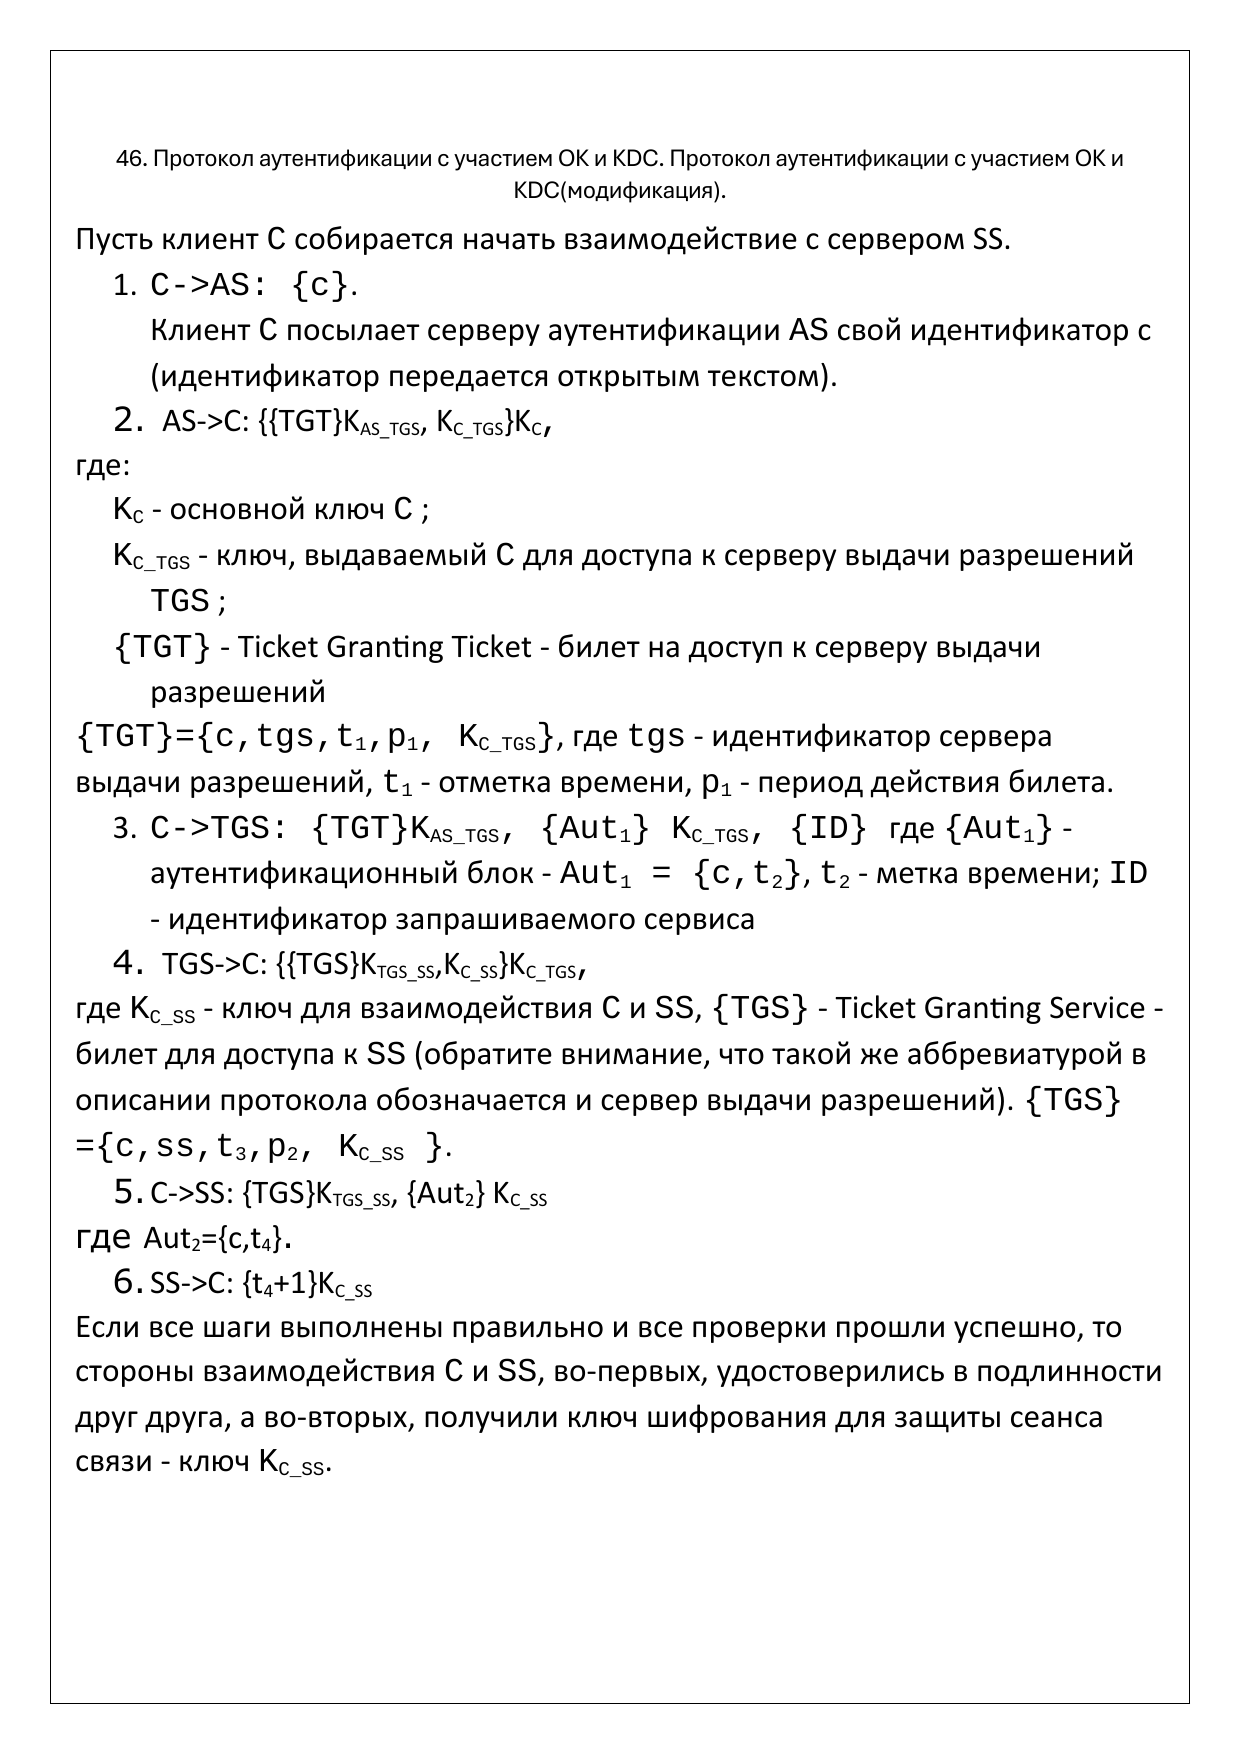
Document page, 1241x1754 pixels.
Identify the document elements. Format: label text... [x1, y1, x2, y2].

list KC - основной ключ C ; [112, 487, 1165, 530]
list C->SS: {TGS}KTGS_SS, {Aut2} KC_SS [112, 1169, 1165, 1211]
list AS->C: {{TGT}KAS_TGS, KC_TGS}KC, [112, 398, 1165, 440]
list KC_TGS - ключ, выдаваемый C для доступа к серверу выдачи разрешений TGS ; [112, 533, 1165, 621]
list SS->C: {t4+1}KC_SS [112, 1260, 1165, 1302]
list {TGT} - Ticket Granting Ticket - билет на доступ к серверу выдачи разрешений [112, 624, 1165, 711]
text где Aut2={c,t4}. [75, 1215, 1165, 1257]
text где KC_SS - ключ для взаимодействия C и SS, {TGS} - Ticket Granting Service - билет для доступа к SS (обратите внимание, что такой же аббревиатурой в описании протокола обозначается и сервер выдачи разрешений). {TGS} ={с,ss,t3,p2, KC_SS }. [75, 986, 1165, 1166]
text Если все шаги выполнены правильно и все проверки прошли успешно, то стороны взаимодействия C и SS, во-первых, удостоверились в подлинности друг друга, а во-вторых, получили ключ шифрования для защиты сеанса связи - ключ KC_SS. [75, 1305, 1165, 1481]
subtitle 46. Протокол аутентификации с участием ОК и KDC. Протокол аутентификации с участием ОК и KDC(модификация). [75, 143, 1165, 206]
list C->TGS: {TGT}KAS_TGS, {Aut1} KC_TGS, {ID} где {Aut1} - аутентификационный блок - Aut1 = {с,t2}, t2 - метка времени; ID - идентификатор запрашиваемого сервиса [112, 806, 1165, 938]
text {TGT}={c,tgs,t1,p1, KC_TGS}, где tgs - идентификатор сервера выдачи разрешений, t1 - отметка времени, p1 - период действия билета. [75, 714, 1165, 802]
text Пусть клиент C собирается начать взаимодействие с сервером SS. [75, 217, 1165, 259]
list C->AS: {c}. Клиент C посылает серверу аутентификации AS свой идентификатор c (идентификатор передается открытым текстом). [112, 263, 1165, 395]
text где: [75, 443, 1165, 484]
list TGS->C: {{TGS}KTGS_SS,KC_SS}KC_TGS, [112, 941, 1165, 983]
